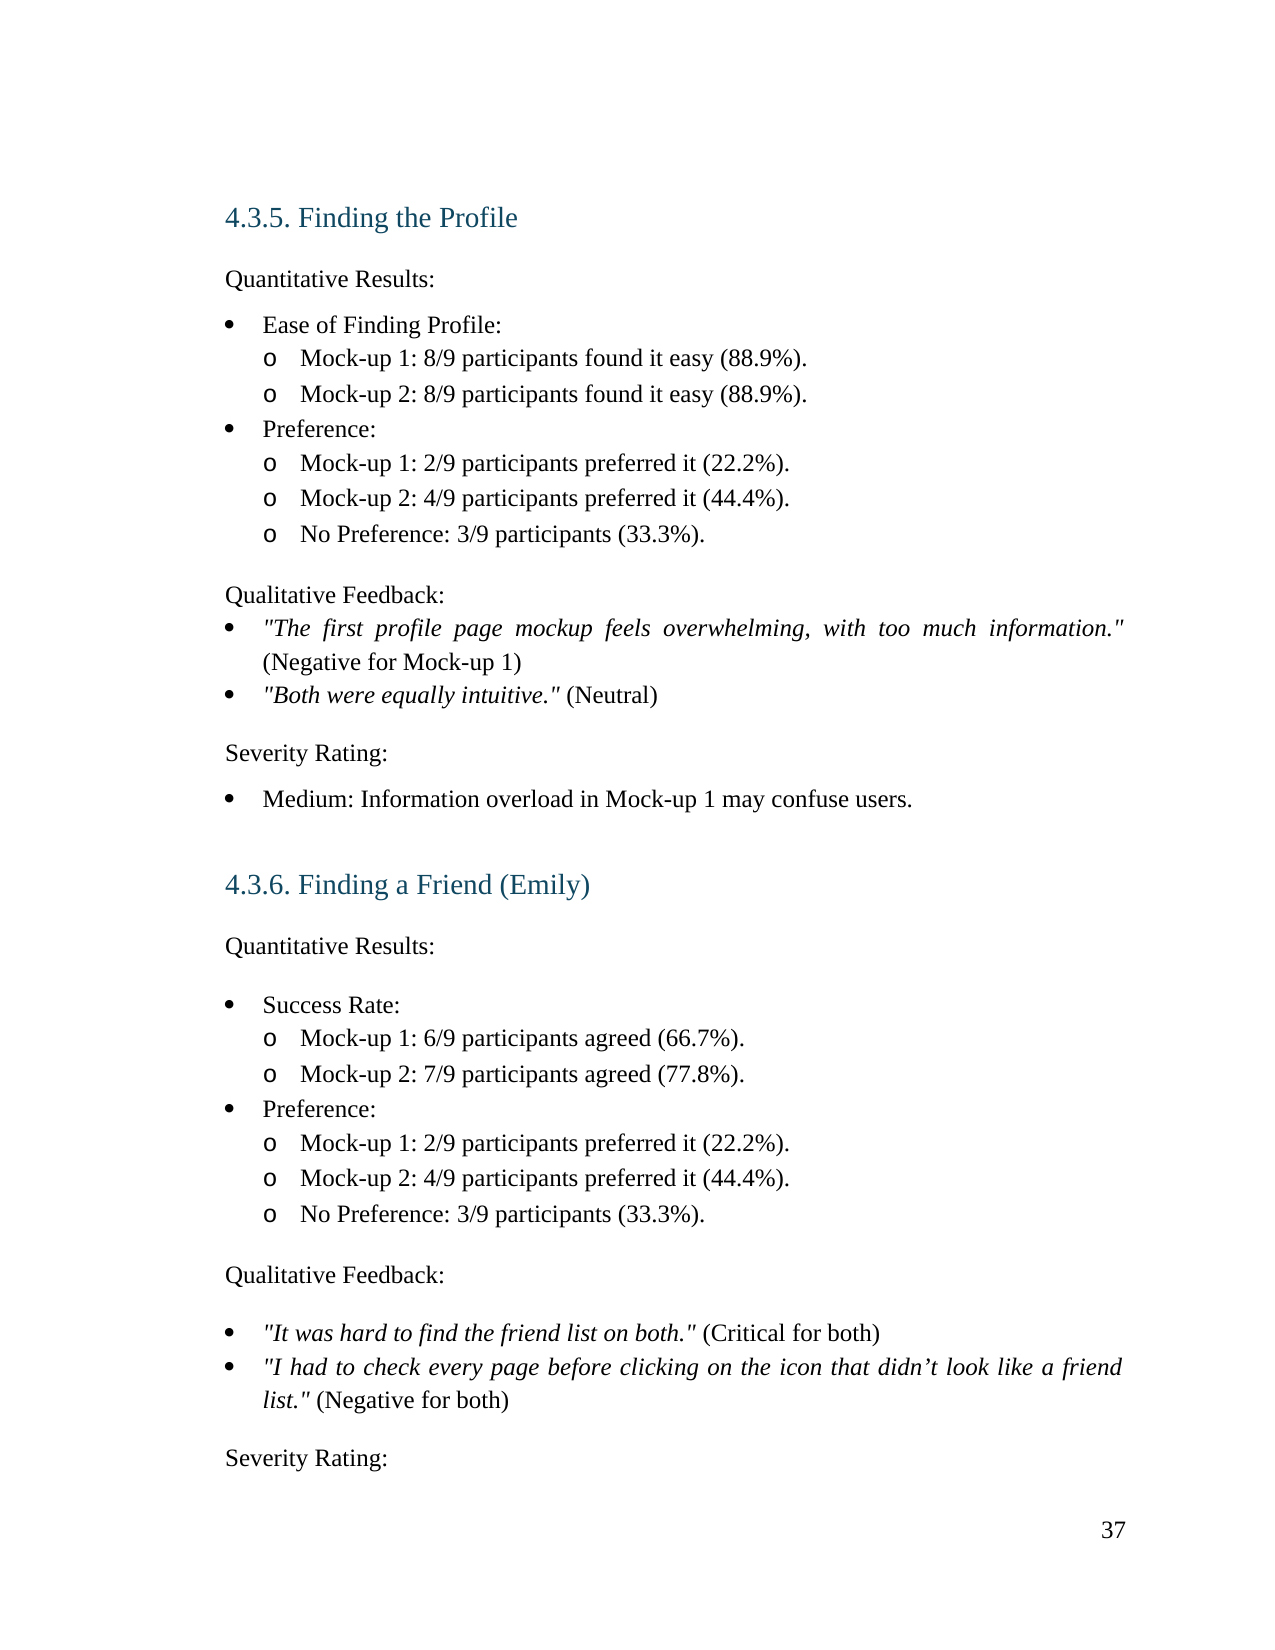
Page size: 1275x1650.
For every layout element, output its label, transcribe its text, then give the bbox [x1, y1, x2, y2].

list Mock-up 1: 6/9 participants agreed (66.7%). [262, 1023, 1125, 1054]
list Success Rate: [225, 990, 1125, 1018]
subtitle 4.3.6. Finding a Friend (Emily) [225, 867, 1125, 901]
list Mock-up 2: 4/9 participants preferred it (44.4%). [262, 1163, 1125, 1194]
list Ease of Finding Profile: [225, 310, 1125, 338]
list Preference: [225, 1094, 1125, 1123]
list "The first profile page mockup feels overwhelming, with too much information." (Negative for Mock-up 1) [225, 613, 1125, 675]
list No Preference: 3/9 participants (33.3%). [262, 519, 1125, 550]
list Mock-up 2: 7/9 participants agreed (77.8%). [262, 1059, 1125, 1089]
list Mock-up 1: 8/9 participants found it easy (88.9%). [262, 343, 1125, 374]
list "Both were equally intuitive." (Neutral) [225, 680, 1125, 709]
list Medium: Information overload in Mock-up 1 may confuse users. [225, 784, 1125, 813]
list No Preference: 3/9 participants (33.3%). [262, 1199, 1125, 1230]
list Mock-up 1: 2/9 participants preferred it (22.2%). [262, 448, 1125, 479]
text Qualitative Feedback: [225, 1260, 1125, 1289]
text Severity Rating: [225, 1443, 1125, 1472]
list Preference: [225, 414, 1125, 443]
subtitle 4.3.5. Finding the Profile [225, 200, 1125, 233]
text Qualitative Feedback: [225, 580, 1125, 609]
list Mock-up 2: 4/9 participants preferred it (44.4%). [262, 483, 1125, 514]
text Quantitative Results: [225, 931, 1125, 960]
text Severity Rating: [225, 738, 1125, 767]
list "It was hard to find the friend list on both." (Critical for both) [225, 1318, 1125, 1347]
list Mock-up 2: 8/9 participants found it easy (88.9%). [262, 379, 1125, 409]
list Mock-up 1: 2/9 participants preferred it (22.2%). [262, 1128, 1125, 1159]
text Quantitative Results: [225, 264, 1125, 293]
list "I had to check every page before clicking on the icon that didn’t look like a friend list." (Negative for both) [225, 1352, 1125, 1414]
